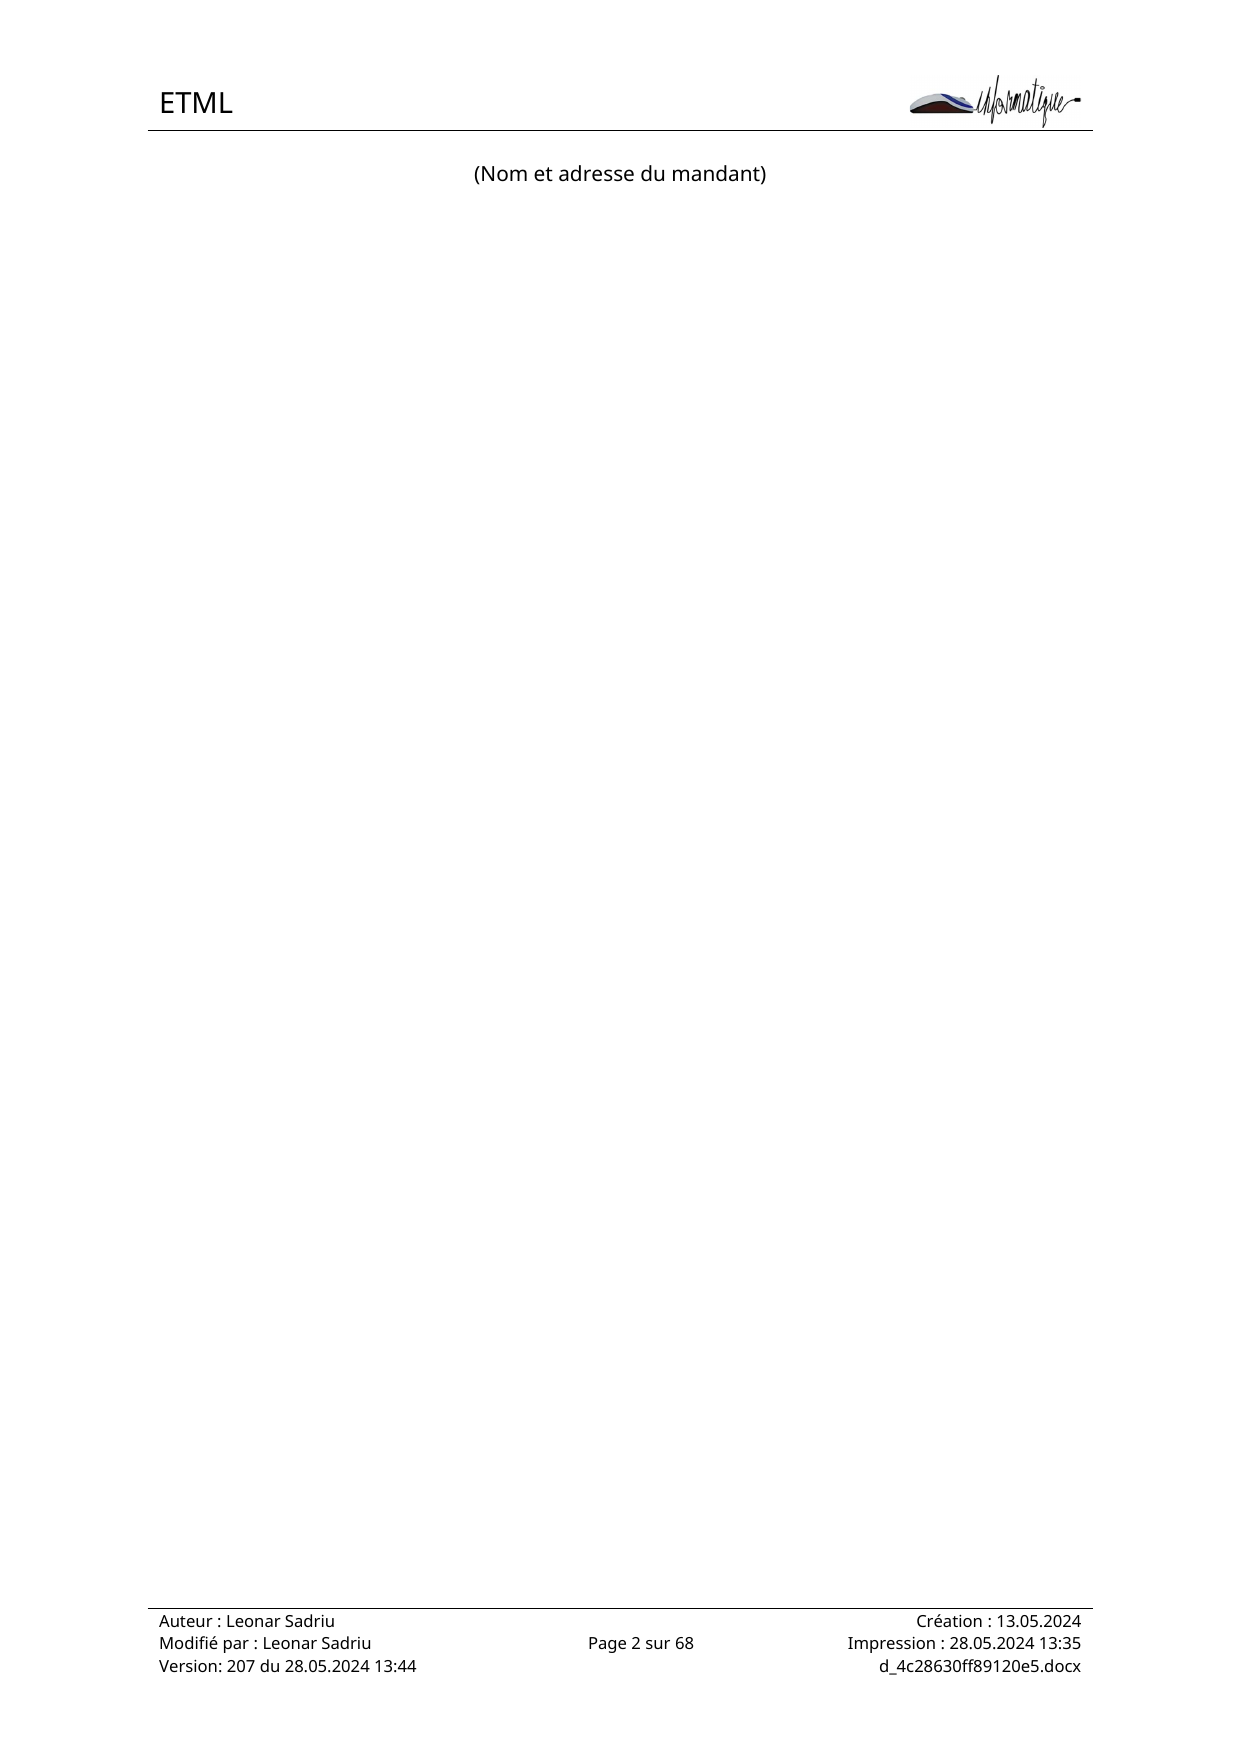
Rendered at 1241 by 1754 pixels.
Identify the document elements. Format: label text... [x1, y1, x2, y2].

text (Nom et adresse du mandant) [148, 159, 1092, 188]
picture [909, 75, 1082, 128]
